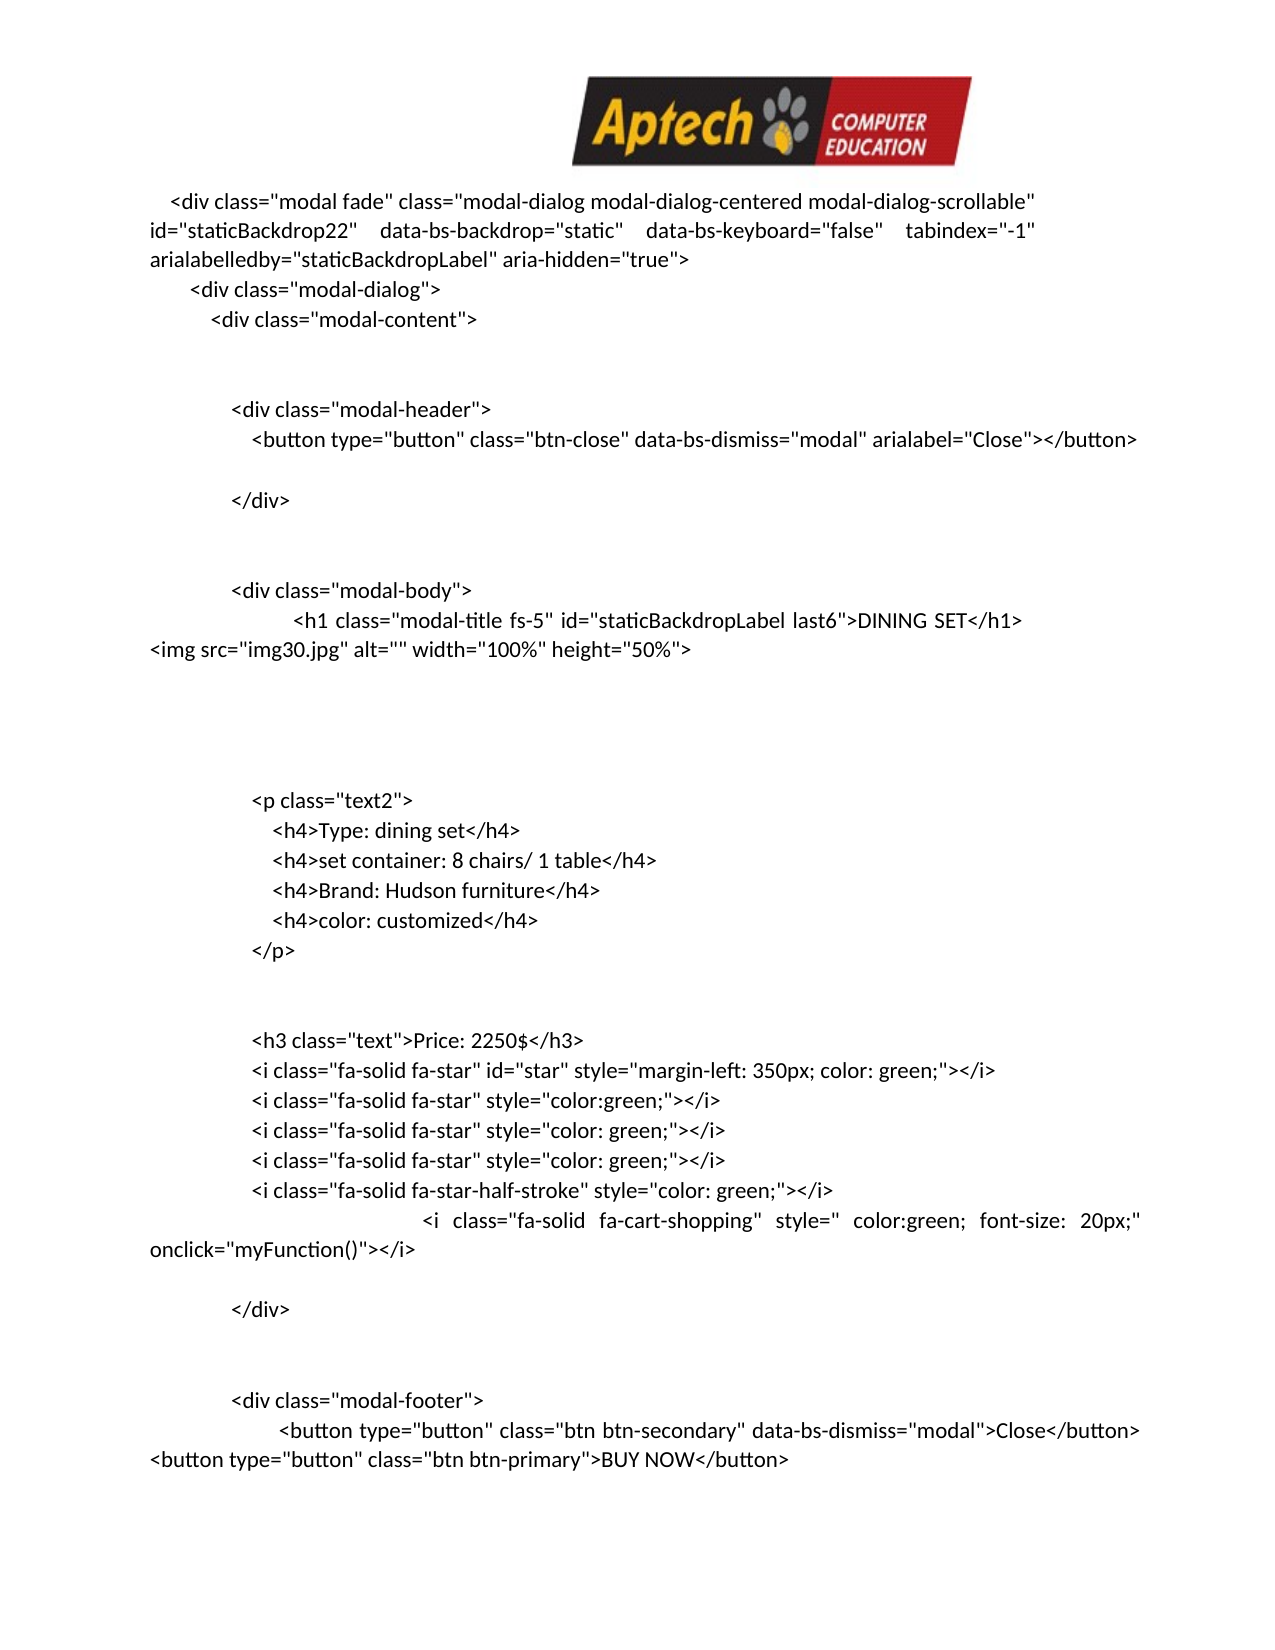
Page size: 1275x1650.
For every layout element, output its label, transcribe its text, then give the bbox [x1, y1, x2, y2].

text <i class="fa-solid fa-star" style="color:green;"></i> [148, 1086, 1142, 1114]
text <i class="fa-solid fa-star" style="color: green;"></i> [148, 1146, 1142, 1174]
text <h4>Brand: Hudson furniture</h4> [148, 876, 1142, 904]
text <h4>Type: dining set</h4> [148, 816, 1142, 844]
text <h4>color: customized</h4> [148, 906, 1142, 934]
text <p class="text2"> [148, 786, 1142, 814]
text <i class="fa-solid fa-star-half-stroke" style="color: green;"></i> [148, 1176, 1142, 1204]
text </div> [148, 486, 1142, 514]
text <div class="modal fade" class="modal-dialog modal-dialog-centered modal-dialog-scrollable" id="staticBackdrop22" data-bs-backdrop="static" data-bs-keyboard="false" tabindex="-1" arialabelledby="staticBackdropLabel" aria-hidden="true"> [148, 187, 1036, 273]
text <button type="button" class="btn-close" data-bs-dismiss="modal" arialabel="Close"></button> [148, 426, 1142, 454]
text <div class="modal-body"> [148, 576, 1142, 604]
text </p> [148, 936, 1142, 964]
text <i class="fa-solid fa-cart-shopping" style=" color:green; font-size: 20px;" onclick="myFunction()"></i> [148, 1206, 1142, 1263]
text <h1 class="modal-title fs-5" id="staticBackdropLabel last6">DINING SET</h1> <img src="img30.jpg" alt="" width="100%" height="50%"> [148, 606, 1025, 663]
text <div class="modal-content"> [148, 305, 1142, 333]
text <h4>set container: 8 chairs/ 1 table</h4> [148, 846, 1142, 874]
text <button type="button" class="btn btn-secondary" data-bs-dismiss="modal">Close</button> <button type="button" class="btn btn-primary">BUY NOW</button> [148, 1416, 1142, 1473]
text <i class="fa-solid fa-star" style="color: green;"></i> [148, 1116, 1142, 1144]
text </div> [148, 1295, 1142, 1323]
picture [571, 76, 993, 187]
text <div class="modal-footer"> [148, 1386, 1142, 1414]
text <h3 class="text">Price: 2250$</h3> [148, 1026, 1142, 1054]
text <div class="modal-dialog"> [148, 275, 1142, 303]
text <i class="fa-solid fa-star" id="star" style="margin-left: 350px; color: green;"></i> [148, 1056, 1142, 1084]
text <div class="modal-header"> [148, 396, 1142, 424]
